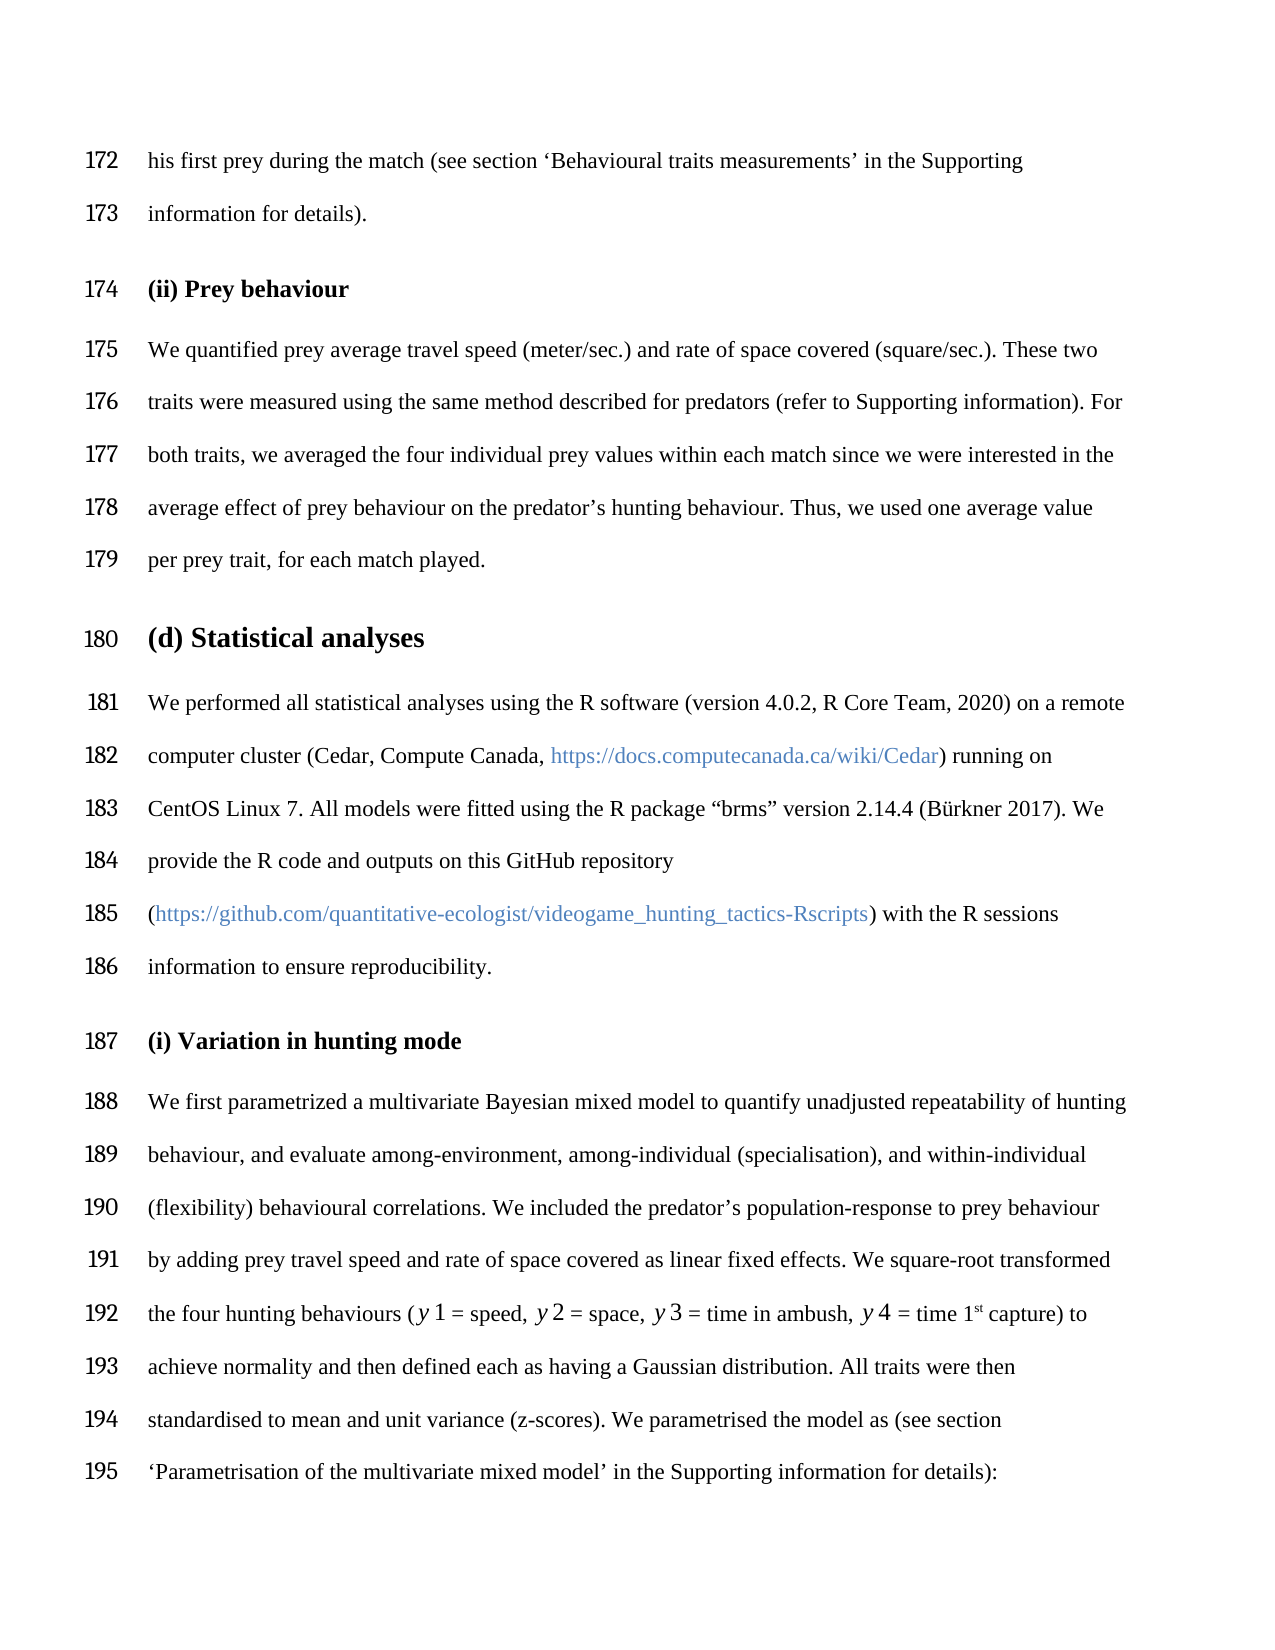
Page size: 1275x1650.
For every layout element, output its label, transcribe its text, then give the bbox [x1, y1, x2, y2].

text We quantified prey average travel speed (meter/sec.) and rate of space covered (square/sec.). These two traits were measured using the same method described for predators (refer to Supporting information). For both traits, we averaged the four individual prey values within each match since we were interested in the average effect of prey behaviour on the predator’s hunting behaviour. Thus, we used one average value per prey trait, for each match played. [148, 336, 1127, 573]
text We first parametrized a multivariate Bayesian mixed model to quantify unadjusted repeatability of hunting behaviour, and evaluate among-environment, among-individual (specialisation), and within-individual (flexibility) behavioural correlations. We included the predator’s population-response to prey behaviour by adding prey travel speed and rate of space covered as linear fixed effects. We square-root transformed the four hunting behaviours ( = speed, = space, = time in ambush, = time 1st capture) to achieve normality and then defined each as having a Gaussian distribution. All traits were then standardised to mean and unit variance (z-scores). We parametrised the model as (see section ‘Parametrisation of the multivariate mixed model’ in the Supporting information for details): [148, 1088, 1127, 1485]
subtitle (d) Statistical analyses [148, 620, 1127, 654]
text We performed all statistical analyses using the R software (version 4.0.2, R Core Team, 2020) on a remote computer cluster (Cedar, Compute Canada, https://docs.computecanada.ca/wiki/Cedar) running on CentOS Linux 7. All models were fitted using the R package “brms” version 2.14.4 (Bürkner 2017). We provide the R code and outputs on this GitHub repository (https://github.com/quantitative-ecologist/videogame_hunting_tactics-Rscripts) with the R sessions information to ensure reproducibility. [148, 689, 1127, 979]
subtitle (i) Variation in hunting mode [148, 1026, 1127, 1055]
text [148, 148, 1127, 227]
subtitle (ii) Prey behaviour [148, 274, 1127, 303]
